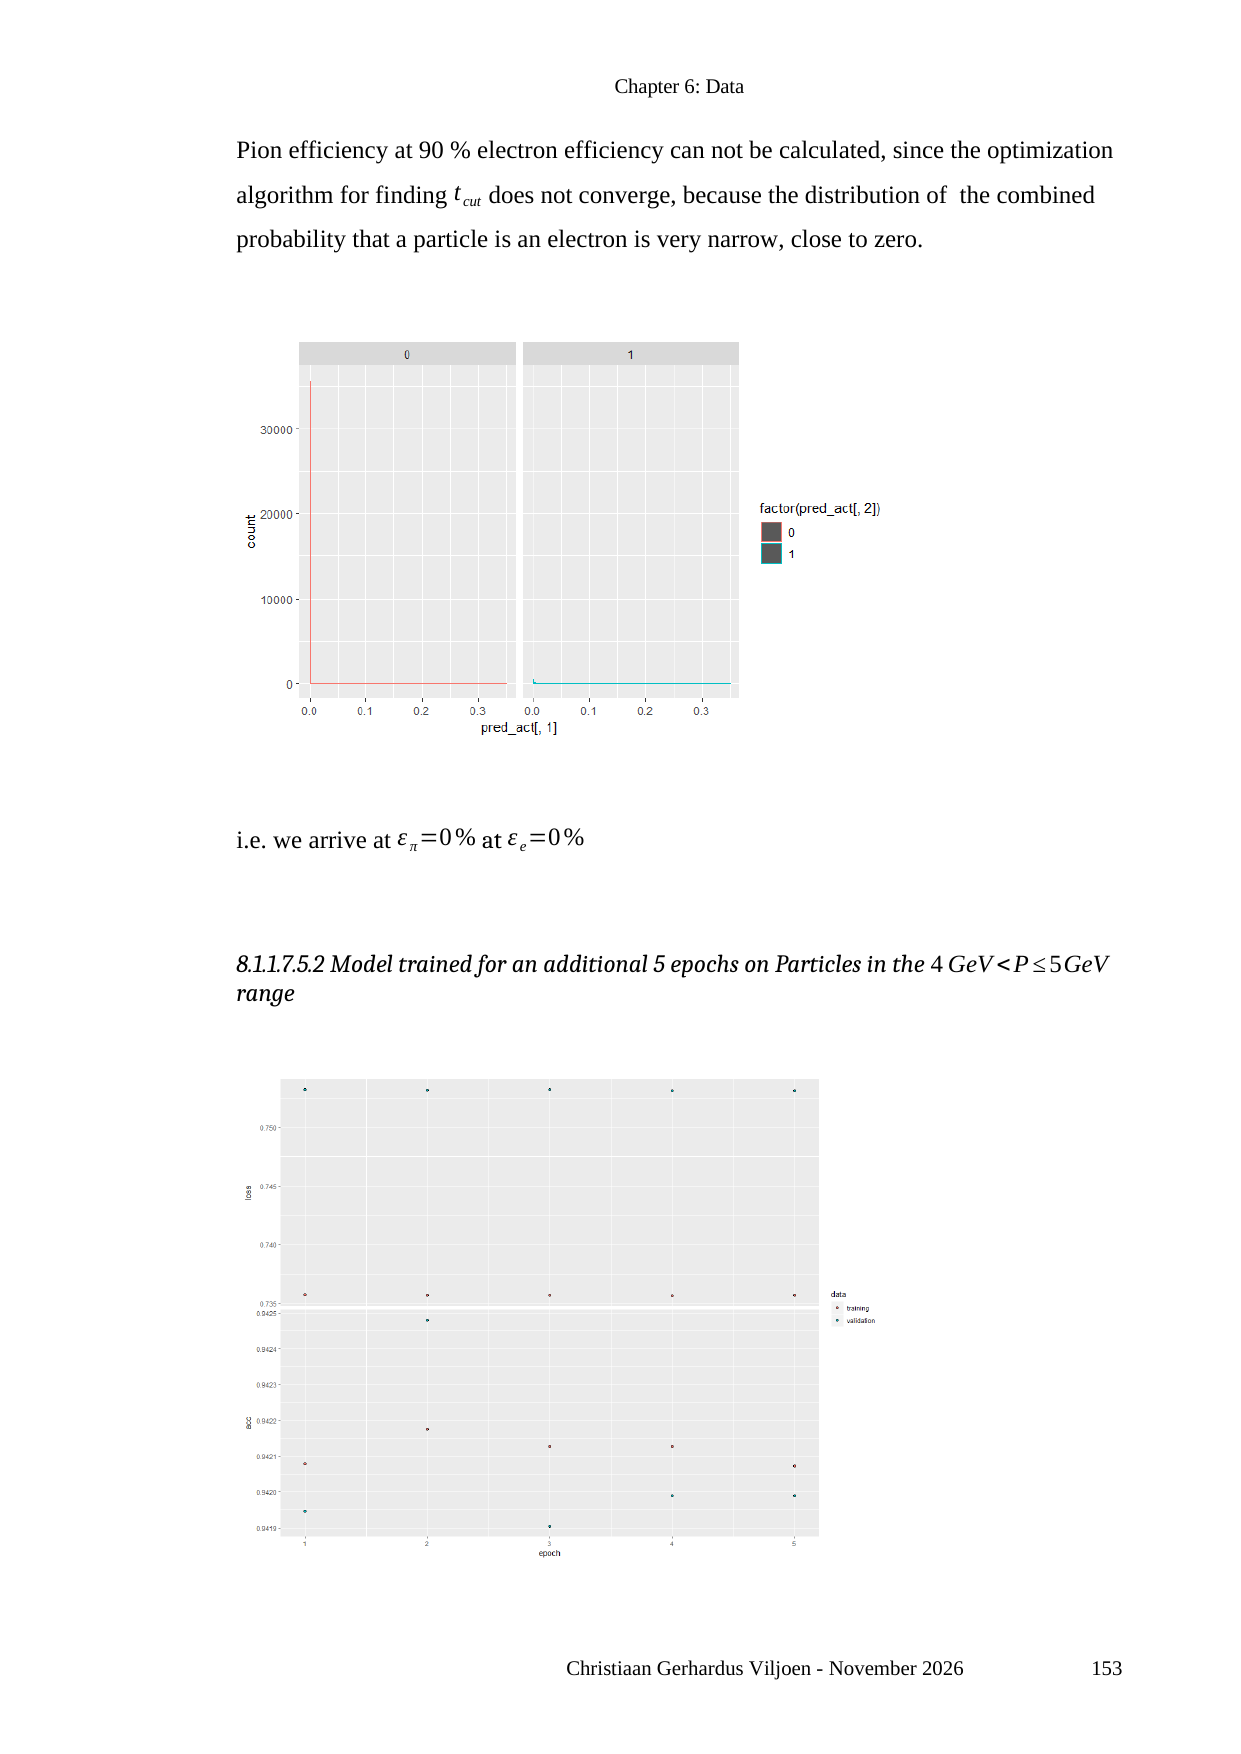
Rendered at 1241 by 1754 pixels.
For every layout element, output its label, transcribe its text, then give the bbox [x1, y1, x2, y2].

picture [236, 335, 894, 741]
text Pion efficiency at 90 % electron efficiency can not be calculated, since the optimization algorithm for finding does not converge, because the distribution of the combined probability that a particle is an electron is very narrow, close to zero. [236, 135, 1122, 253]
subtitle Model trained for an additional 5 epochs on Particles in the range [236, 950, 1122, 1008]
picture [236, 1076, 883, 1561]
text i.e. we arrive at at [236, 823, 1122, 855]
